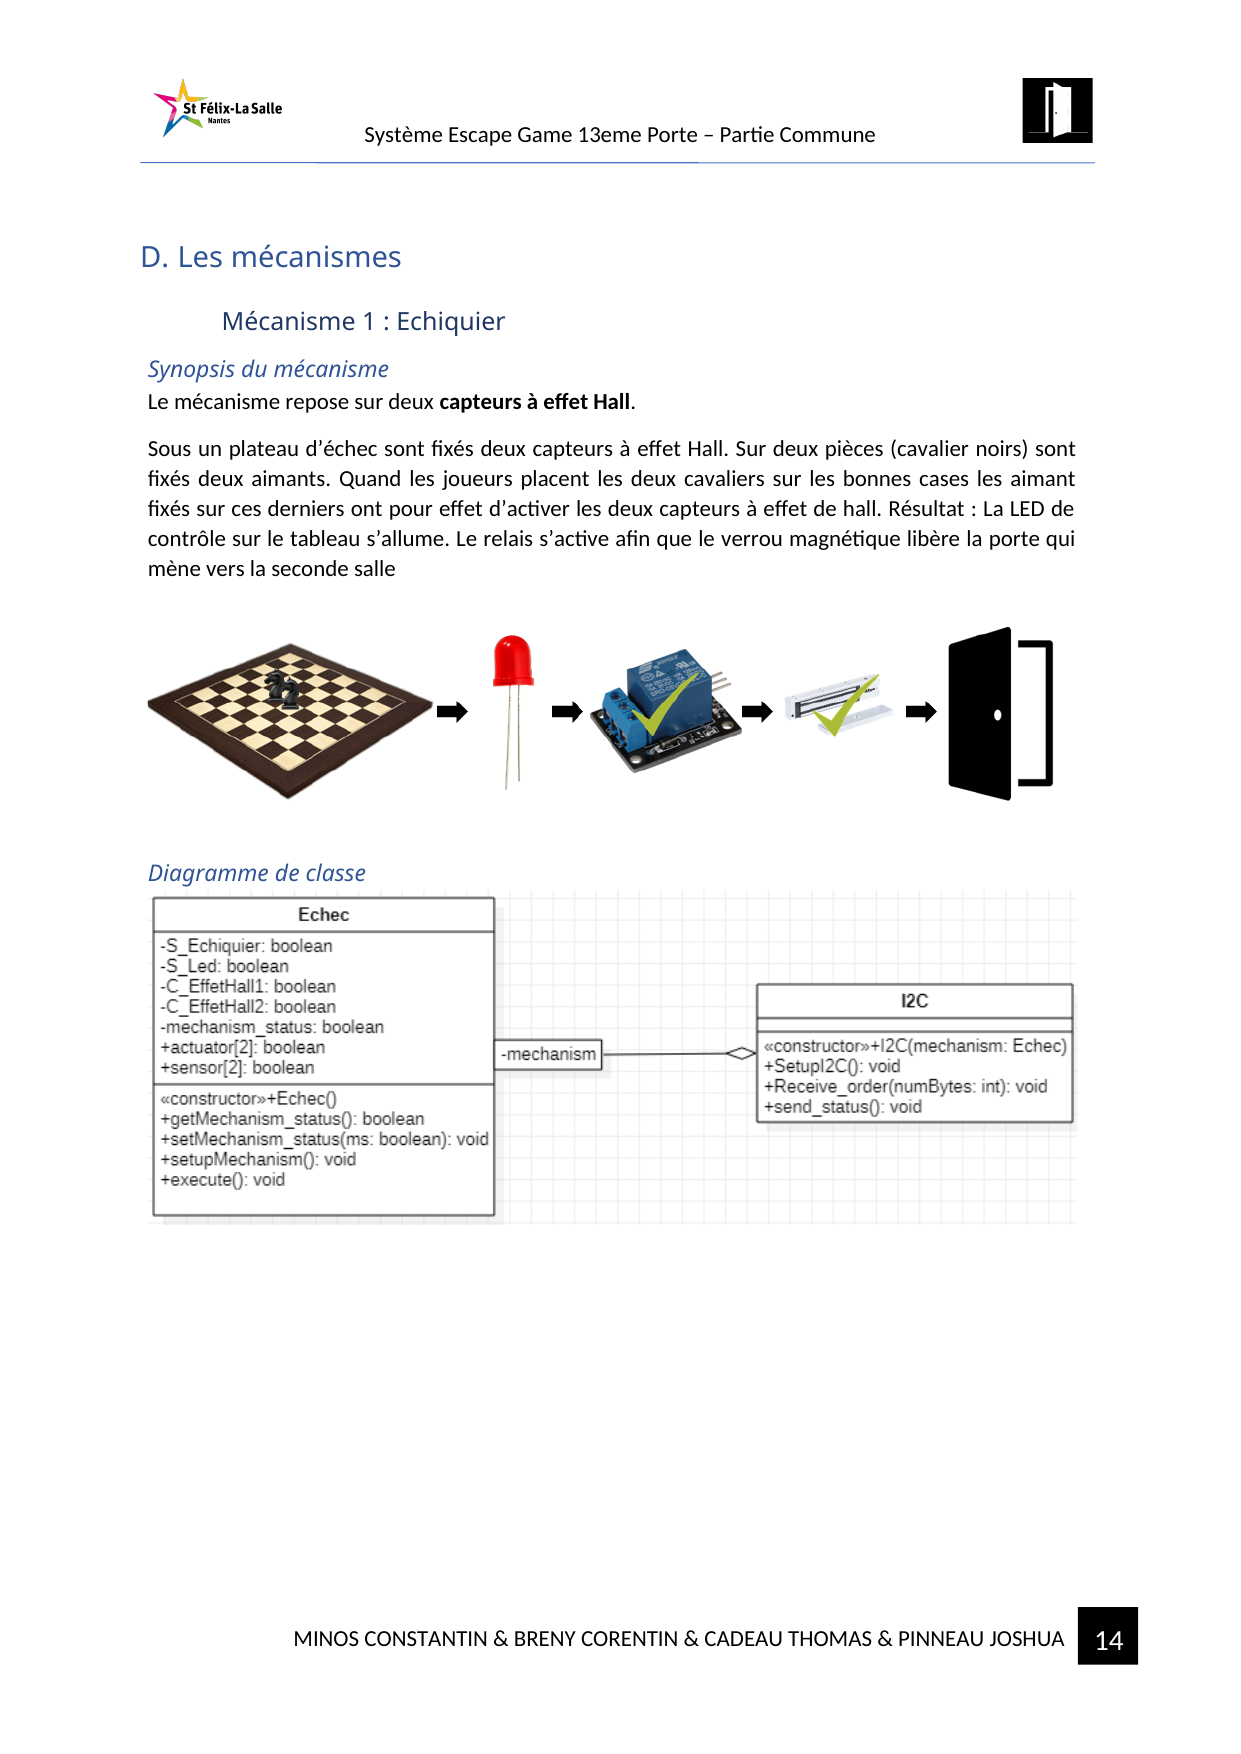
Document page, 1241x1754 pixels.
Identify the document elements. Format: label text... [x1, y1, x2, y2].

subtitle Les mécanismes [140, 236, 1078, 276]
subtitle Mécanisme 1 : Echiquier [221, 304, 1078, 338]
text Sous un plateau d’échec sont fixés deux capteurs à effet Hall. Sur deux pièces (cavalier noirs) sont fixés deux aimants. Quand les joueurs placent les deux cavaliers sur les bonnes cases les aimant fixés sur ces derniers ont pour effet d’activer les deux capteurs à effet de hall. Résultat : La LED de contrôle sur le tableau s’allume. Le relais s’active afin que le verrou magnétique libère la porte qui mène vers la seconde salle [148, 434, 1078, 582]
picture [147, 890, 1078, 1225]
subtitle Synopsis du mécanisme [148, 353, 1078, 384]
picture [147, 73, 290, 142]
subtitle Diagramme de classe [148, 857, 1078, 888]
picture [147, 601, 1076, 838]
text Le mécanisme repose sur deux capteurs à effet Hall. [148, 387, 1078, 415]
picture [1022, 78, 1093, 143]
